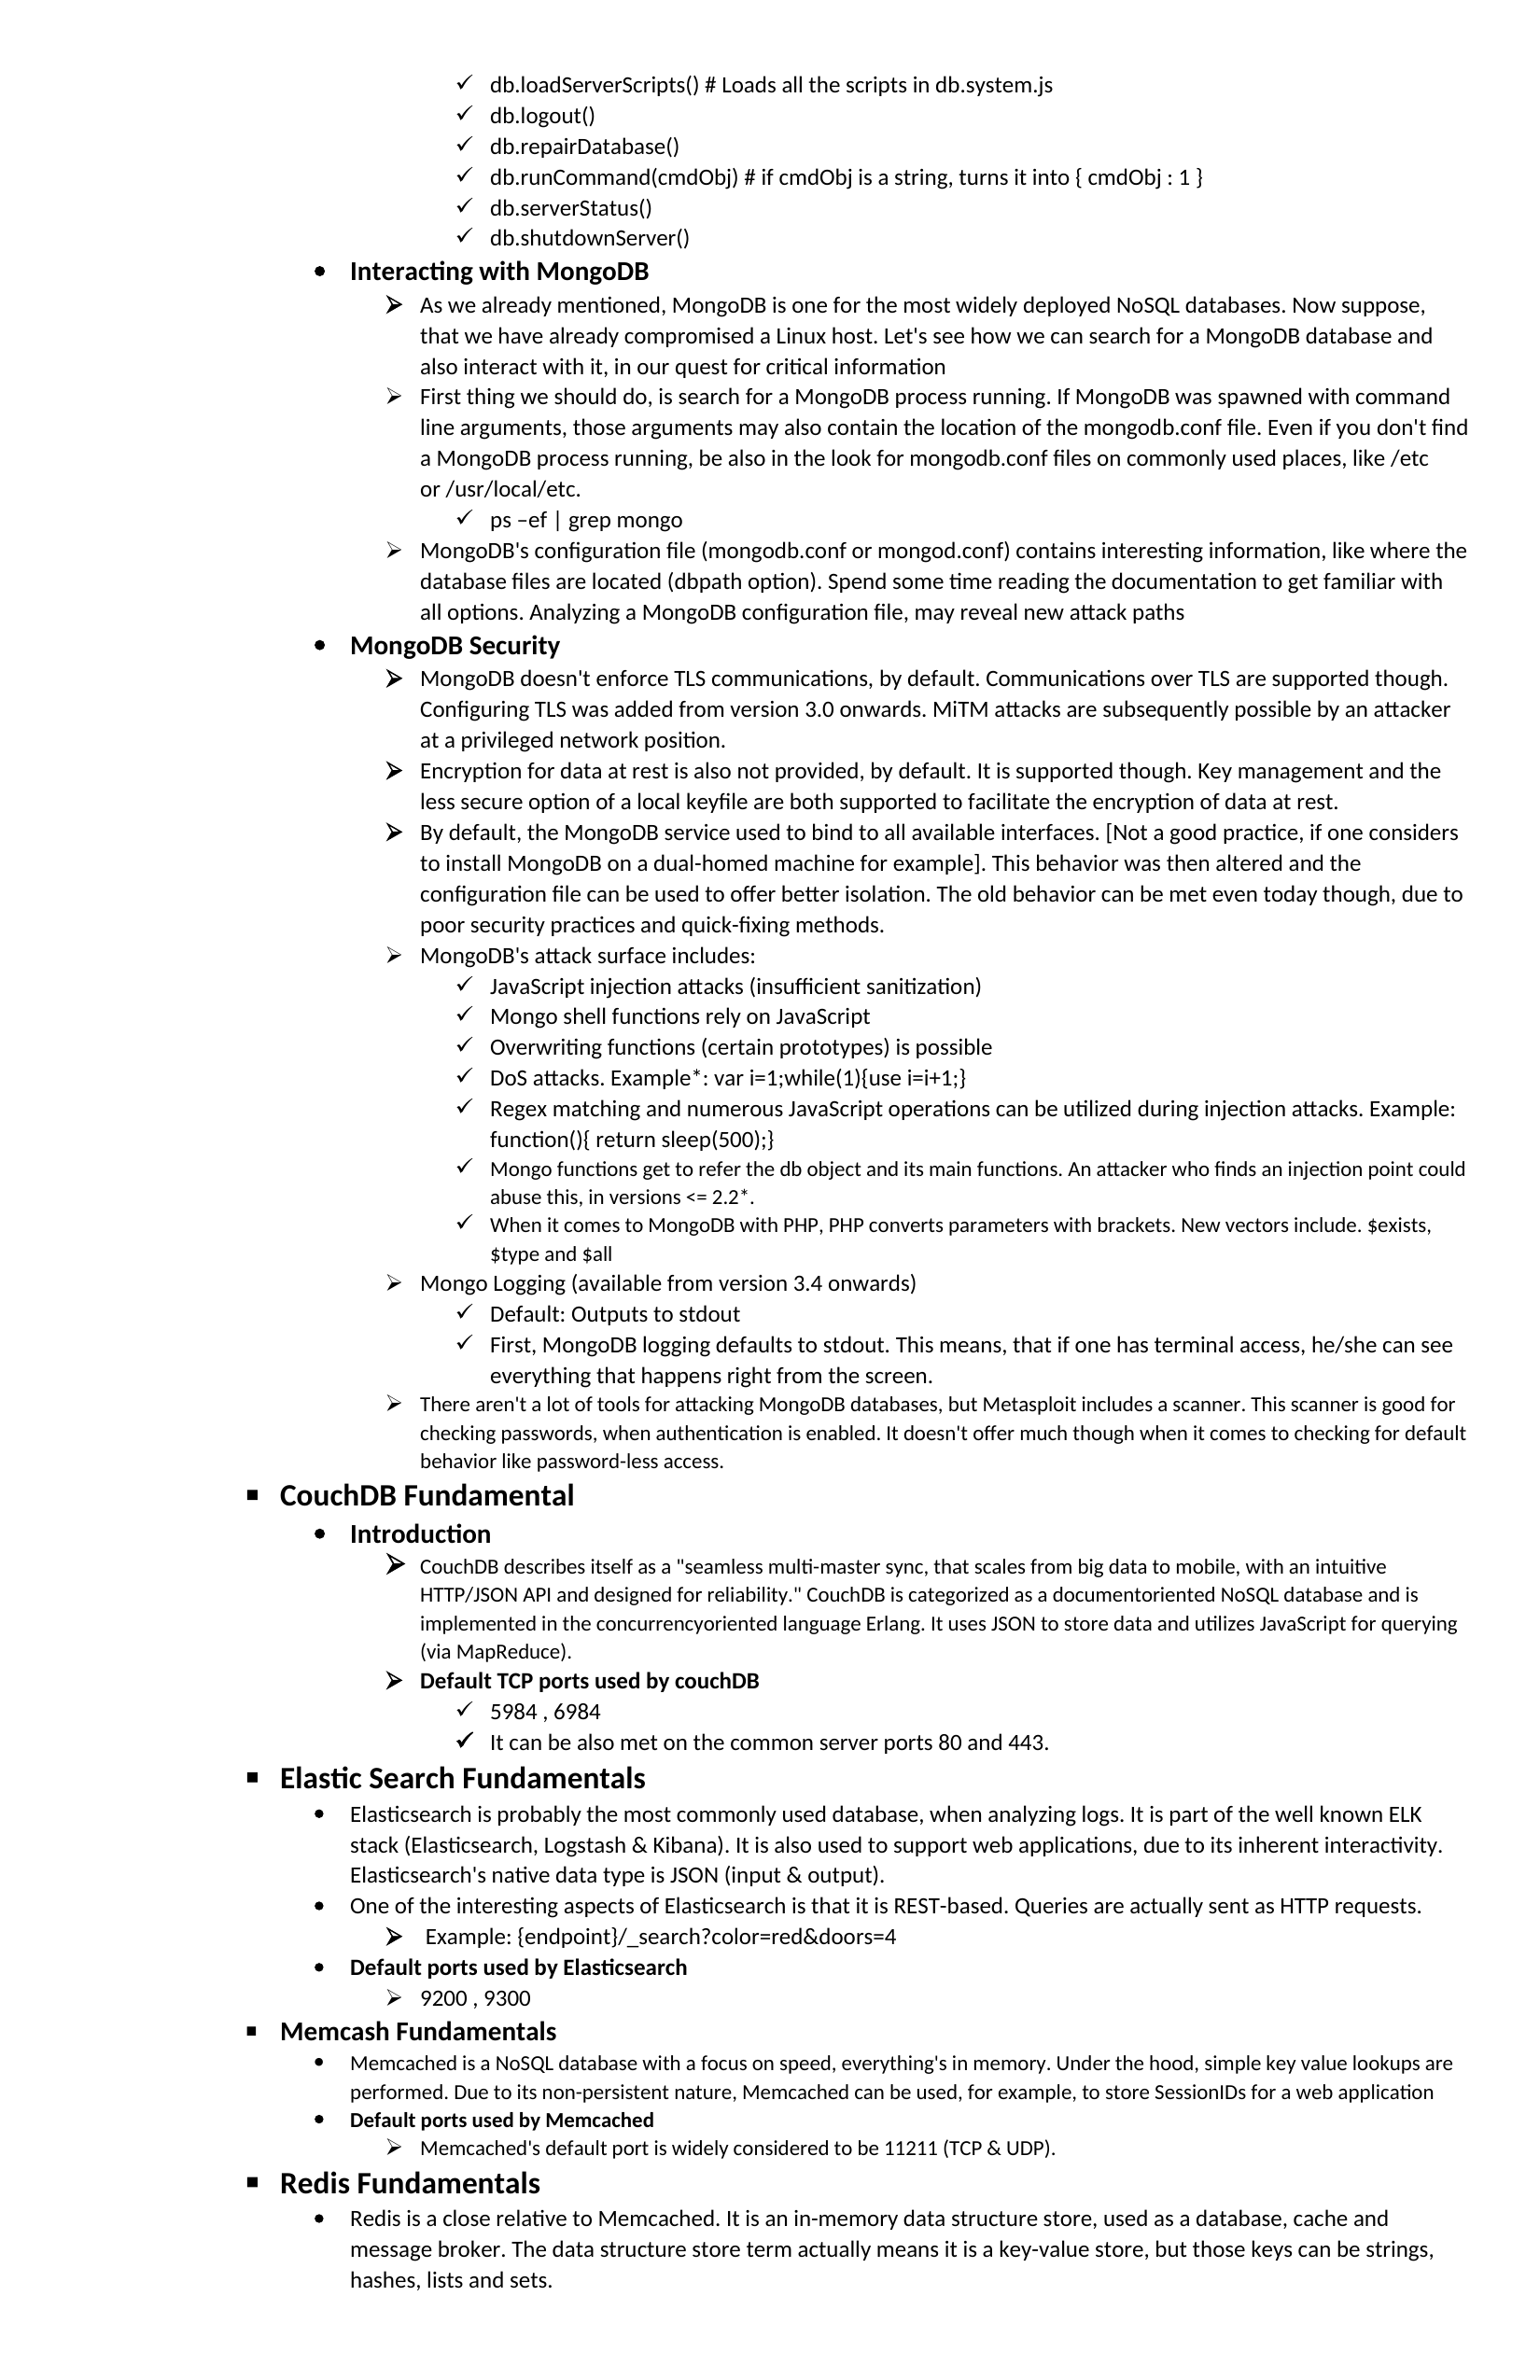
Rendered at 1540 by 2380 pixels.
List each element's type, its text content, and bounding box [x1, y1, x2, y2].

list Regex matching and numerous JavaScript operations can be utilized during injection attacks. Example: function(){ return sleep(500);} [455, 1678, 1470, 1737]
list JavaScript injection attacks (insufficient sanitization) [455, 1555, 1470, 1584]
list First, MongoDB logging defaults to stdout. This means, that if one has terminal access, he/she can see everything that happens right from the screen. [455, 1913, 1470, 1973]
list First thing we should do, is search for a MongoDB process running. If MongoDB was spawned with command line arguments, those arguments may also contain the location of the mongodb.conf file. Even if you don't find a MongoDB process running, be also in the look for mongodb.conf files on commonly used places, like /etc or /usr/local/etc. [385, 966, 1470, 1086]
list Overwriting functions (certain prototypes) is possible [455, 1617, 1470, 1645]
list db.collection_name.drop() # Drop collection [455, 469, 1470, 497]
list When it comes to MongoDB with PHP, PHP converts parameters with brackets. New vectors include. $exists, $type and $all [455, 1796, 1470, 1850]
list $eq # Matches values that are equal to a specified value. [455, 101, 1470, 129]
list db.hostInfo () # Stats [455, 531, 1470, 559]
list CouchDB Fundamental [245, 2060, 1470, 2097]
list Default TCP ports used by couchDB [385, 2250, 1470, 2278]
list $regex # Selects documents where values match a specified regex [455, 254, 1470, 283]
list Default: Outputs to stdout [455, 1883, 1470, 1911]
list CouchDB describes itself as a "seamless multi-master sync, that scales from big data to mobile, with an intuitive HTTP/JSON API and designed for reliability." CouchDB is categorized as a documentoriented NoSQL database and is implemented in the concurrencyoriented language Erlang. It uses JSON to store data and utilizes JavaScript for querying (via MapReduce). [385, 2136, 1470, 2247]
list $ne # Matches all values that are not equal to a specified value. [455, 132, 1470, 160]
list db.runCommand(cmdObj) # if cmdObj is a string, turns it into { cmdObj : 1 } [455, 746, 1470, 775]
list MongoDB's configuration file (mongodb.conf or mongod.conf) contains interesting information, like where the database files are located (dbpath option). Spend some time reading the documentation to get familiar with all options. Analyzing a MongoDB configuration file, may reveal new attack paths [385, 1120, 1470, 1210]
list $where # Matches documents that satisfy a JavaScript expression. [455, 193, 1470, 221]
list db.listCommands() # Lists all db commands [455, 623, 1470, 651]
list db.shutdownServer() [455, 807, 1470, 836]
list There aren't a lot of tools for attacking MongoDB databases, but Metasploit includes a scanner. This scanner is good for checking passwords, when authentication is enabled. It doesn't offer much though when it comes to checking for default behavior like password-less access. [385, 1975, 1470, 2057]
list Interacting with MongoDB [315, 838, 1470, 871]
list Mongodb operators [385, 70, 1470, 99]
list Encryption for data at rest is also not provided, by default. It is supported though. Key management and the less secure option of a local keyfile are both supported to facilitate the encryption of data at rest. [385, 1340, 1470, 1399]
list db.createCollection("collection_name") # Create Collection [455, 346, 1470, 375]
list Mongo shell functions rely on JavaScript [455, 1586, 1470, 1614]
list db.collection_name.insert({user_id:"25",age:10}) # Insert Data [455, 377, 1470, 406]
list db.loadServerScripts() # Loads all the scripts in db.system.js [455, 653, 1470, 682]
list MongoDB's attack surface includes: [385, 1524, 1470, 1553]
list ps –ef | grep mongo [455, 1089, 1470, 1117]
list db.collection_name.remove({user_id:"25"}) # Delete Data [455, 408, 1470, 437]
list db.repairDatabase() [455, 715, 1470, 744]
list db.killOp(opid) # Kills the current operation in the db [455, 592, 1470, 621]
list As we already mentioned, MongoDB is one for the most widely deployed NoSQL databases. Now suppose, that we have already compromised a Linux host. Let's see how we can search for a MongoDB database and also interact with it, in our quest for critical information [385, 874, 1470, 964]
list By default, the MongoDB service used to bind to all available interfaces. [Not a good practice, if one considers to install MongoDB on a dual-homed machine for example]. This behavior was then altered and the configuration file can be used to offer better isolation. The old behavior can be met even today though, due to poor security practices and quick-fixing methods. [385, 1401, 1470, 1522]
list Mongo functions get to refer the db object and its main functions. An attacker who finds an injection point could abuse this, in versions <= 2.2*. [455, 1739, 1470, 1794]
list MongoDB Security [315, 1211, 1470, 1245]
list $exists # Matches documents that have the specified field. [455, 223, 1470, 252]
list db.serverStatus() [455, 777, 1470, 805]
list $gt # Matches values that are greater than a specified value. [455, 162, 1470, 190]
list Mongo Logging (available from version 3.4 onwards) [385, 1852, 1470, 1881]
list MongoDB doesn't enforce TLS communications, by default. Communications over TLS are supported though. Configuring TLS was added from version 3.0 onwards. MiTM attacks are subsequently possible by an attacker at a privileged network position. [385, 1248, 1470, 1337]
list Basic Commands [385, 285, 1470, 314]
list Useful MongoDB commands, from a security perspective [385, 562, 1470, 590]
list 5984 , 6984 [455, 2280, 1470, 2309]
list db.version() # Version [455, 500, 1470, 528]
list use dbname # Create DB [455, 315, 1470, 344]
list Introduction [315, 2101, 1470, 2134]
list db.logout() [455, 684, 1470, 713]
list DoS attacks. Example*: var i=1;while(1){use i=i+1;} [455, 1647, 1470, 1675]
list db.dropDatabase() # Drop database [455, 439, 1470, 468]
